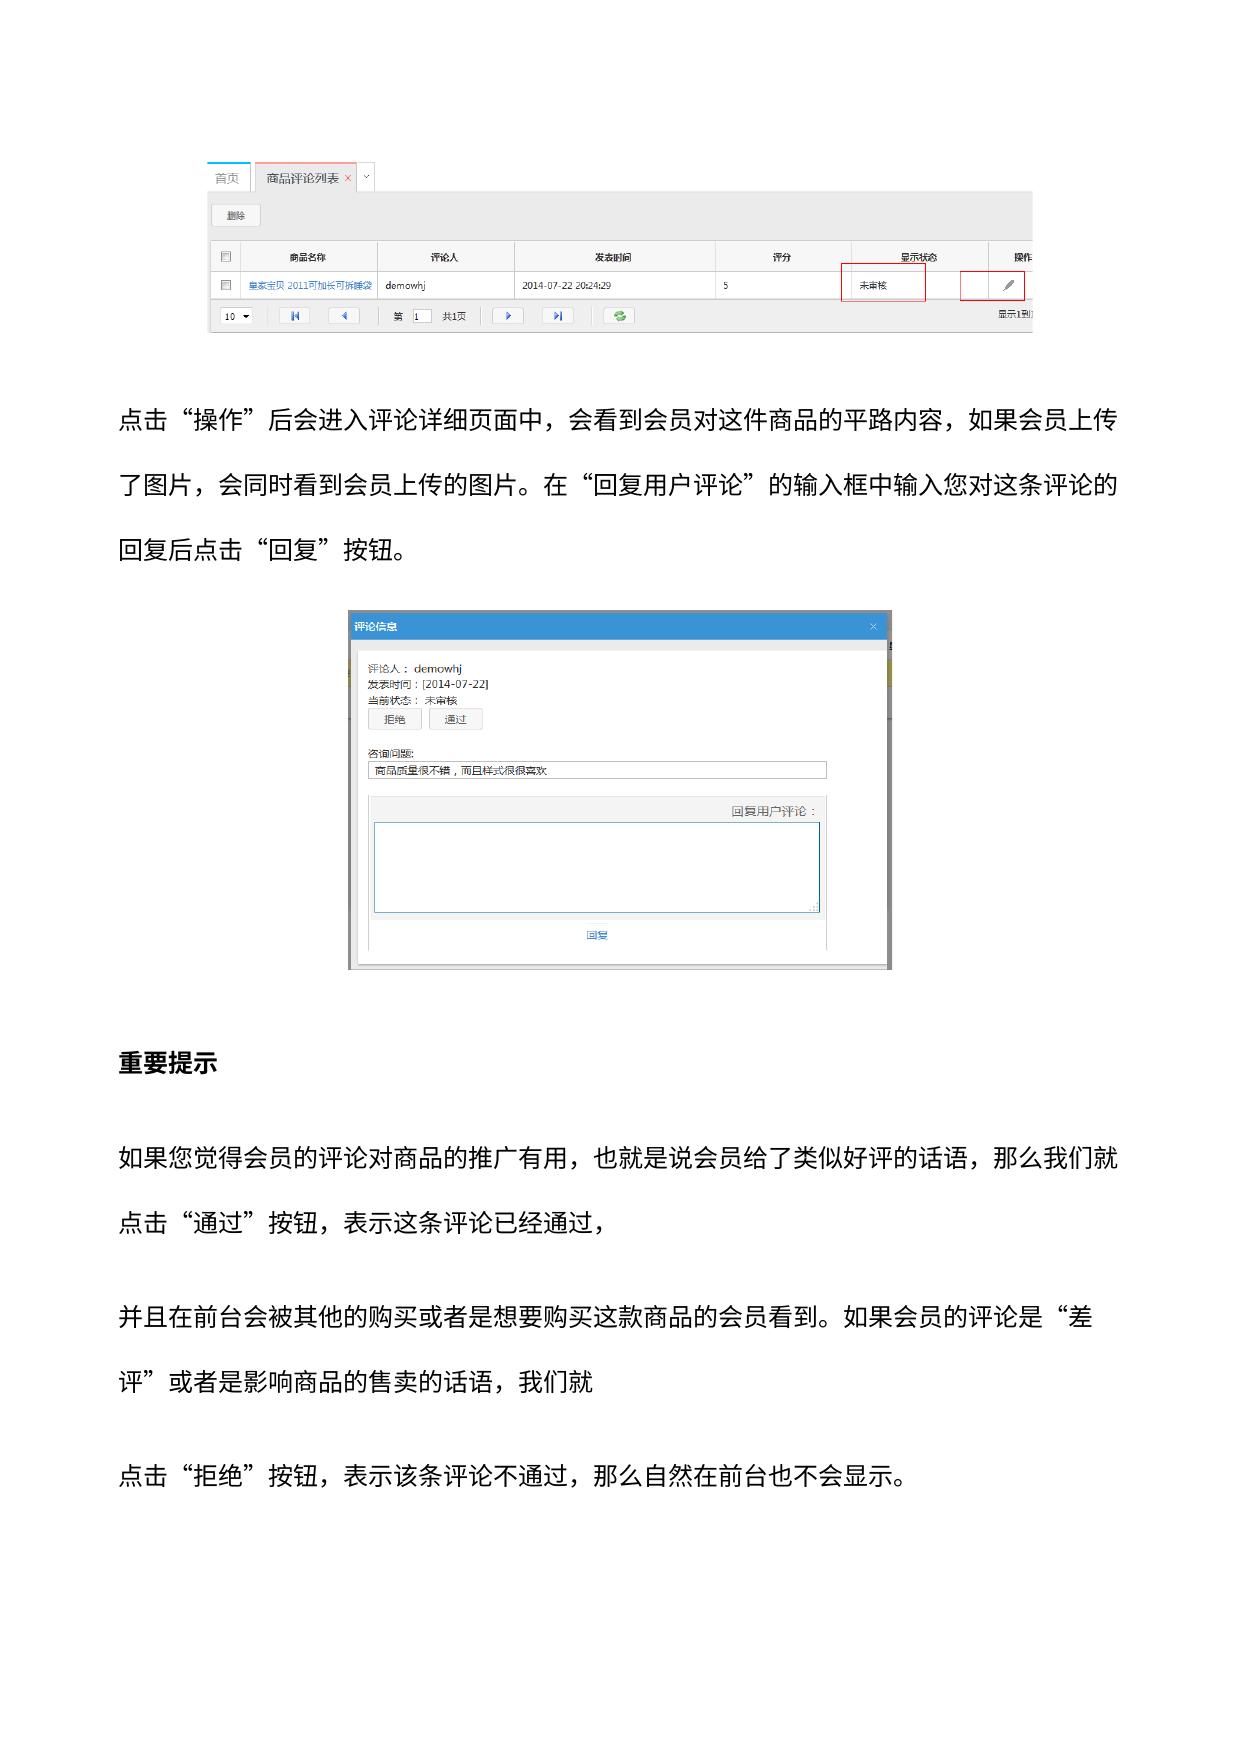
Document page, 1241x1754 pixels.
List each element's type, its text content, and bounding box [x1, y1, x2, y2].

picture [348, 610, 893, 970]
text 并且在前台会被其他的购买或者是想要购买这款商品的会员看到。如果会员的评论是“差评”或者是影响商品的售卖的话语，我们就 [118, 1283, 1122, 1413]
text 如果您觉得会员的评论对商品的推广有用，也就是说会员给了类似好评的话语，那么我们就点击“通过”按钮，表示这条评论已经通过， [118, 1124, 1122, 1254]
picture [207, 162, 1033, 333]
text 点击“拒绝”按钮，表示该条评论不通过，那么自然在前台也不会显示。 [118, 1442, 1122, 1507]
text 点击“操作”后会进入评论详细页面中，会看到会员对这件商品的平路内容，如果会员上传了图片，会同时看到会员上传的图片。在“回复用户评论”的输入框中输入您对这条评论的回复后点击“回复”按钮。 [118, 386, 1122, 581]
text 重要提示 [118, 1029, 1122, 1094]
